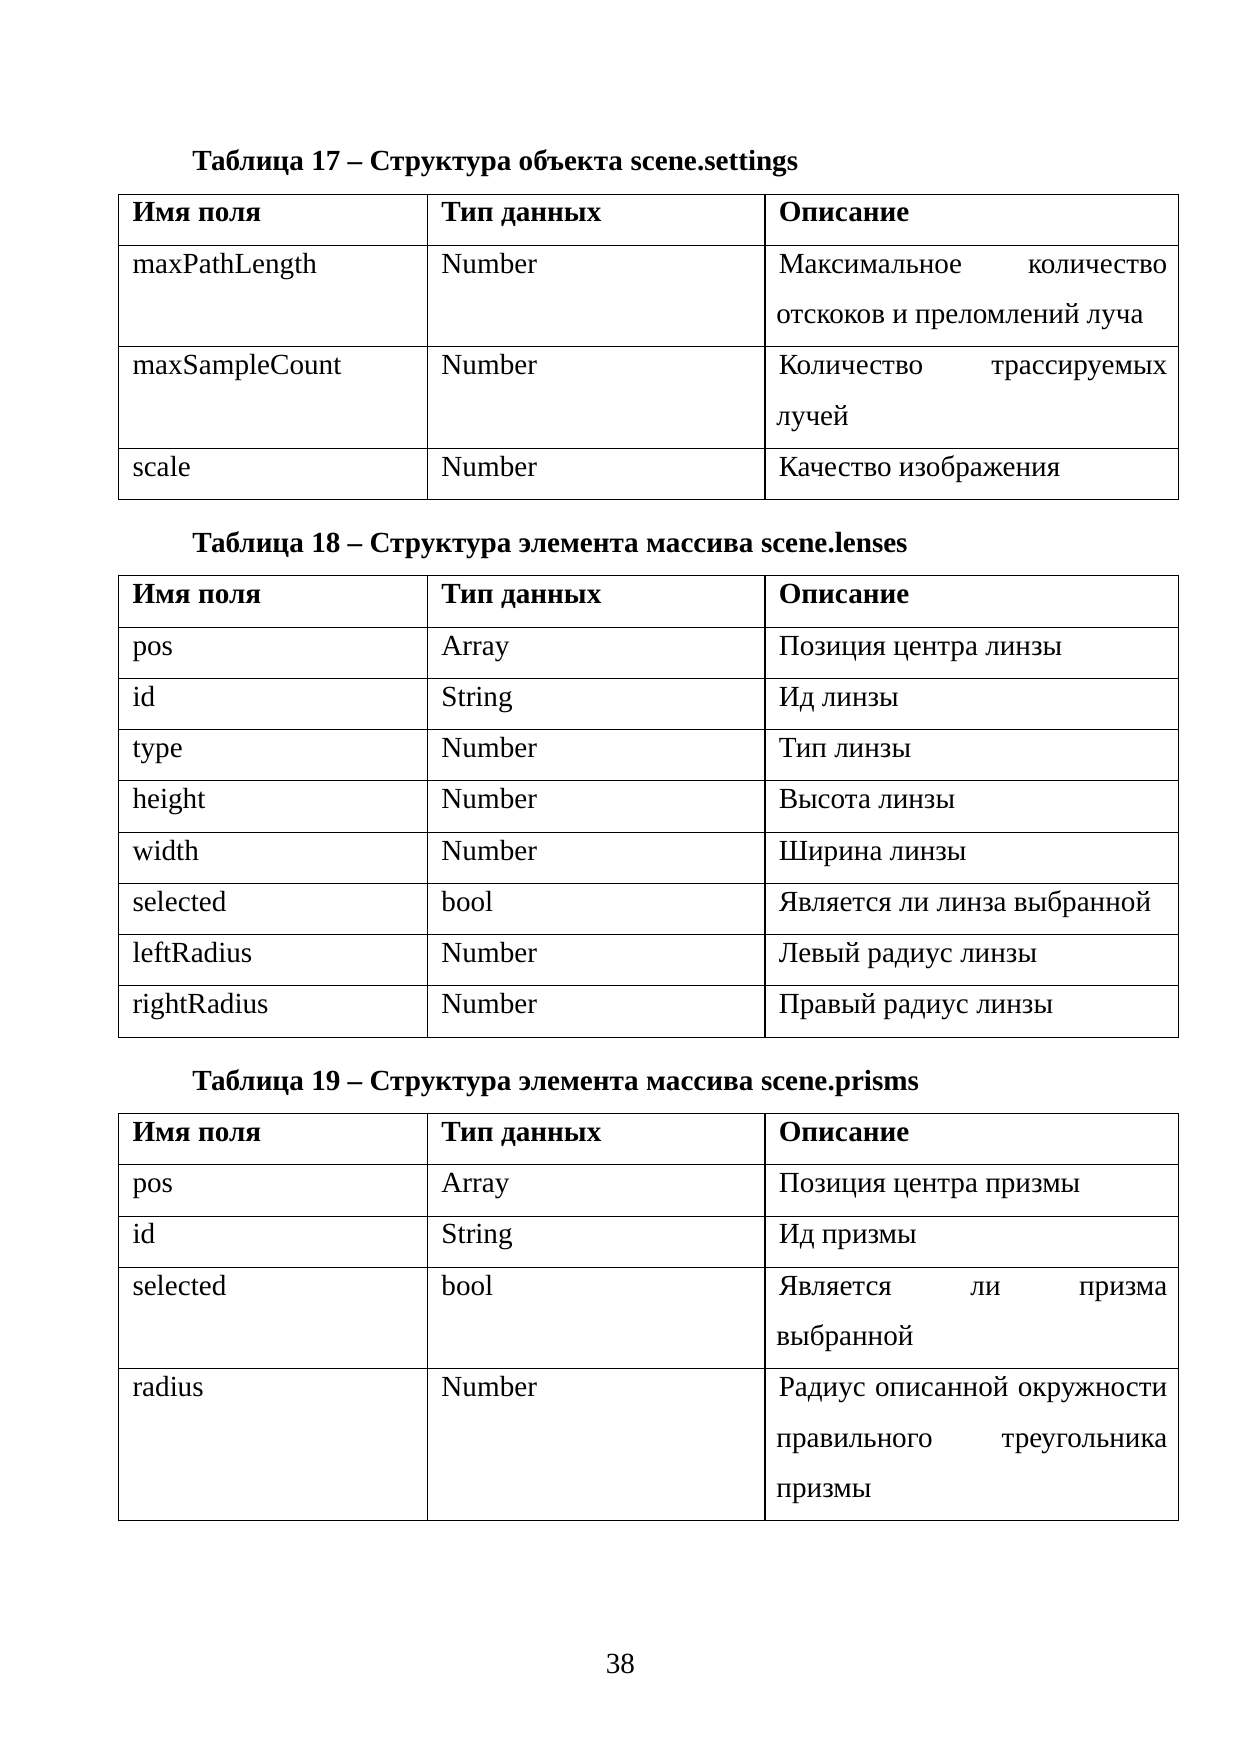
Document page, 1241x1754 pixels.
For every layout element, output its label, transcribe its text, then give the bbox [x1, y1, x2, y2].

table_cell Number [428, 935, 764, 985]
table_header Тип данных [428, 195, 764, 245]
table_cell width [119, 833, 427, 883]
text Таблица 17 – Структура объекта scene.settings [118, 143, 1181, 177]
table_cell selected [119, 1268, 427, 1368]
table_cell leftRadius [119, 935, 427, 985]
table_cell maxSampleCount [119, 347, 427, 448]
table_cell Максимальное количество отскоков и преломлений луча [766, 246, 1178, 346]
table_cell Количество трассируемых лучей [766, 347, 1178, 448]
table_cell pos [119, 628, 427, 678]
table_header Имя поля [119, 1114, 427, 1164]
table_cell Является ли линза выбранной [766, 884, 1178, 934]
table_cell maxPathLength [119, 246, 427, 346]
table_cell Позиция центра призмы [766, 1165, 1178, 1216]
table_cell Правый радиус линзы [766, 986, 1178, 1037]
table_header Описание [766, 1114, 1178, 1164]
table_cell Number [428, 833, 764, 883]
table_cell Number [428, 246, 764, 346]
table_cell rightRadius [119, 986, 427, 1037]
table_cell type [119, 730, 427, 780]
table_cell Number [428, 347, 764, 448]
table_cell pos [119, 1165, 427, 1216]
table_cell Тип линзы [766, 730, 1178, 780]
table_header Тип данных [428, 1114, 764, 1164]
table_cell Number [428, 730, 764, 780]
text Таблица 18 – Структура элемента массива scene.lenses [118, 525, 1181, 559]
table_cell Качество изображения [766, 449, 1178, 499]
table_cell id [119, 679, 427, 729]
table_cell Number [428, 781, 764, 832]
table_cell String [428, 679, 764, 729]
table_header Описание [766, 576, 1178, 627]
table_cell Array [428, 628, 764, 678]
table_cell Ид призмы [766, 1217, 1178, 1267]
table_header Тип данных [428, 576, 764, 627]
table_cell Радиус описанной окружности правильного треугольника призмы [766, 1369, 1178, 1520]
table_cell Number [428, 986, 764, 1037]
table_cell height [119, 781, 427, 832]
table_header Имя поля [119, 195, 427, 245]
table_cell bool [428, 1268, 764, 1368]
table_cell id [119, 1217, 427, 1267]
table_cell bool [428, 884, 764, 934]
table_cell selected [119, 884, 427, 934]
table_cell Левый радиус линзы [766, 935, 1178, 985]
table_cell Ид линзы [766, 679, 1178, 729]
table_cell Number [428, 449, 764, 499]
table_cell Является ли призма выбранной [766, 1268, 1178, 1368]
table_cell String [428, 1217, 764, 1267]
text Таблица 19 – Структура элемента массива scene.prisms [118, 1063, 1181, 1096]
table_header Имя поля [119, 576, 427, 627]
table_header Описание [766, 195, 1178, 245]
table_cell radius [119, 1369, 427, 1520]
table_cell Array [428, 1165, 764, 1216]
table_cell scale [119, 449, 427, 499]
table_cell Ширина линзы [766, 833, 1178, 883]
table_cell Позиция центра линзы [766, 628, 1178, 678]
table_cell Высота линзы [766, 781, 1178, 832]
table_cell Number [428, 1369, 764, 1520]
